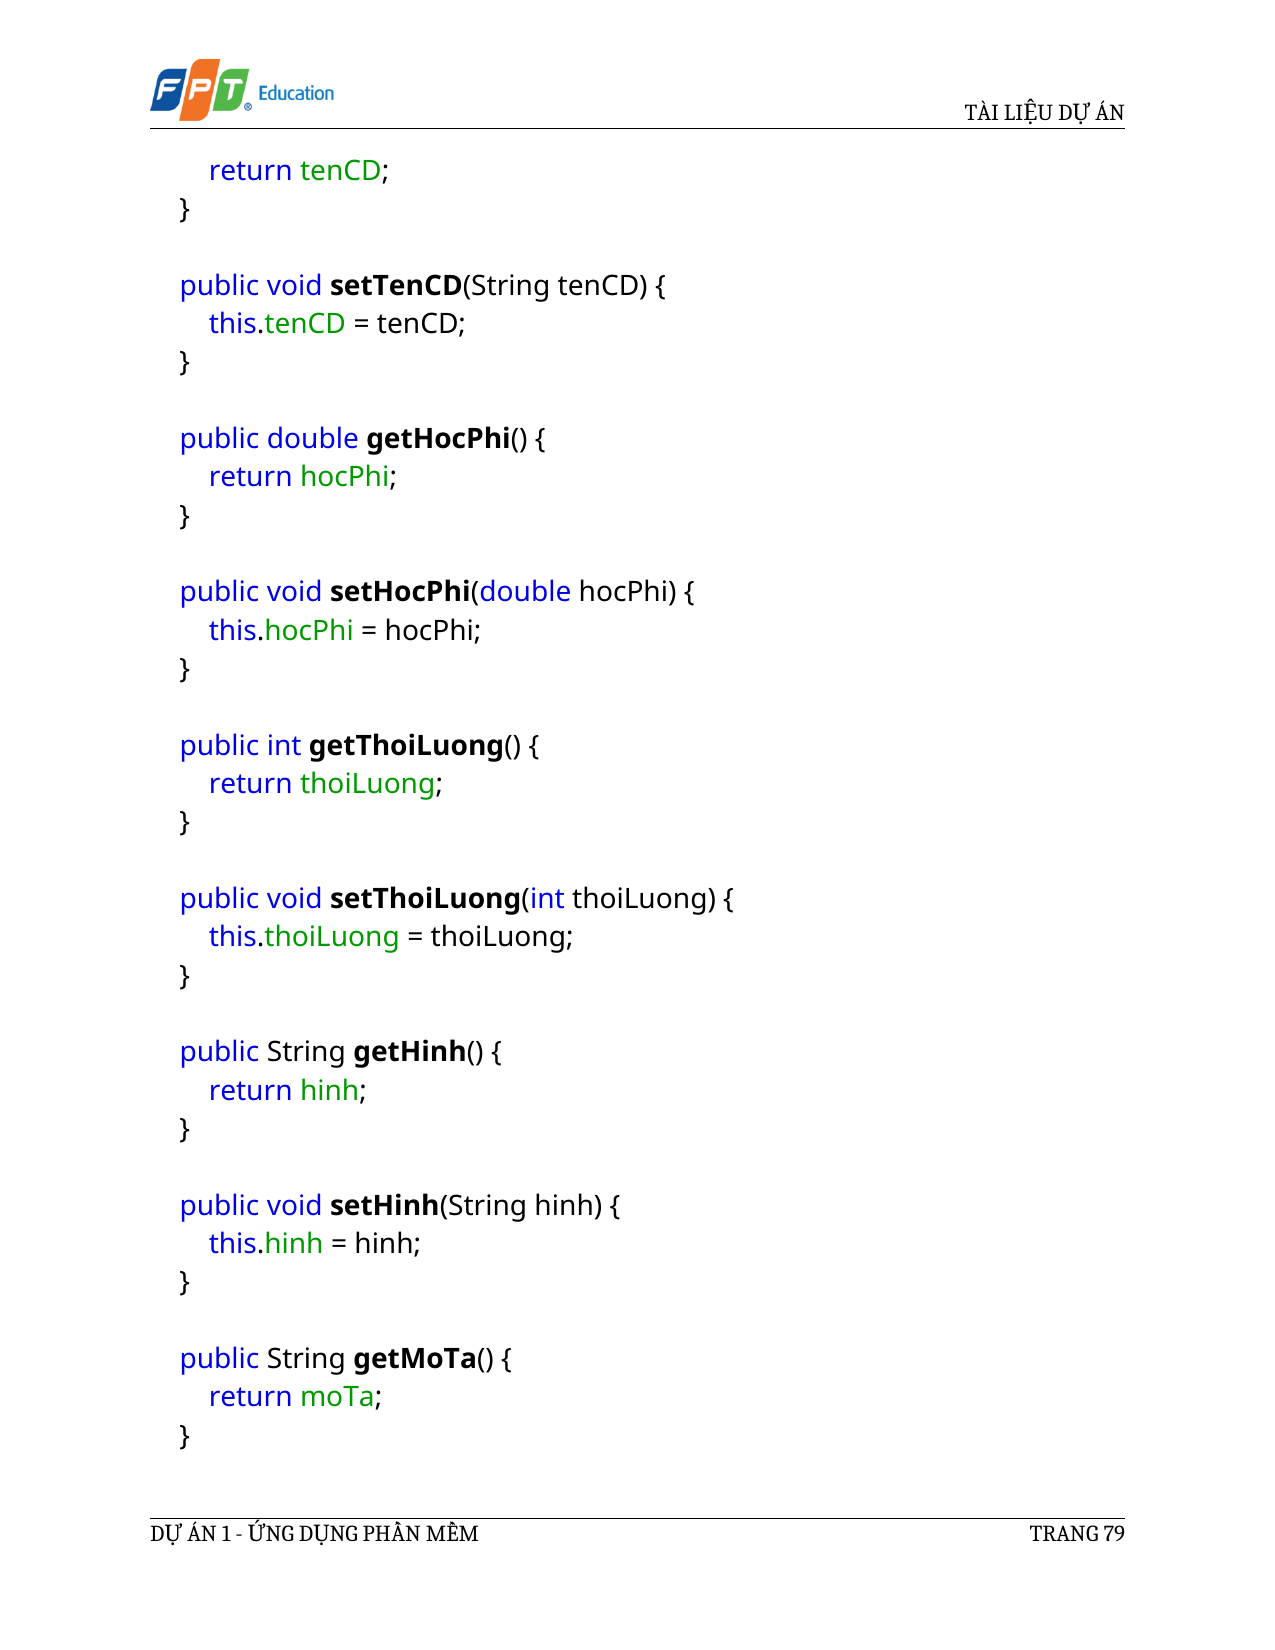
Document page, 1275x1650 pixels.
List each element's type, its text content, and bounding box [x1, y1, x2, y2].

text public int getThoiLuong() { [150, 725, 1125, 763]
text } [150, 1415, 1125, 1453]
text public String getHinh() { [150, 1032, 1125, 1070]
text this.tenCD = tenCD; [150, 303, 1125, 342]
picture [150, 59, 336, 121]
text return hinh; [150, 1070, 1125, 1108]
text } [150, 188, 1125, 227]
text } [150, 342, 1125, 380]
text } [150, 955, 1125, 993]
text public double getHocPhi() { [150, 418, 1125, 457]
text public void setThoiLuong(int thoiLuong) { [150, 878, 1125, 917]
text this.hinh = hinh; [150, 1223, 1125, 1262]
text } [150, 1262, 1125, 1300]
text return hocPhi; [150, 457, 1125, 495]
text } [150, 802, 1125, 840]
text public String getMoTa() { [150, 1338, 1125, 1377]
text this.hocPhi = hocPhi; [150, 610, 1125, 648]
text public void setHinh(String hinh) { [150, 1185, 1125, 1223]
text } [150, 648, 1125, 687]
text } [150, 1108, 1125, 1147]
text public void setHocPhi(double hocPhi) { [150, 572, 1125, 610]
text return tenCD; [150, 150, 1125, 188]
text this.thoiLuong = thoiLuong; [150, 917, 1125, 955]
text public void setTenCD(String tenCD) { [150, 265, 1125, 303]
text return moTa; [150, 1377, 1125, 1415]
text return thoiLuong; [150, 763, 1125, 802]
text } [150, 495, 1125, 533]
